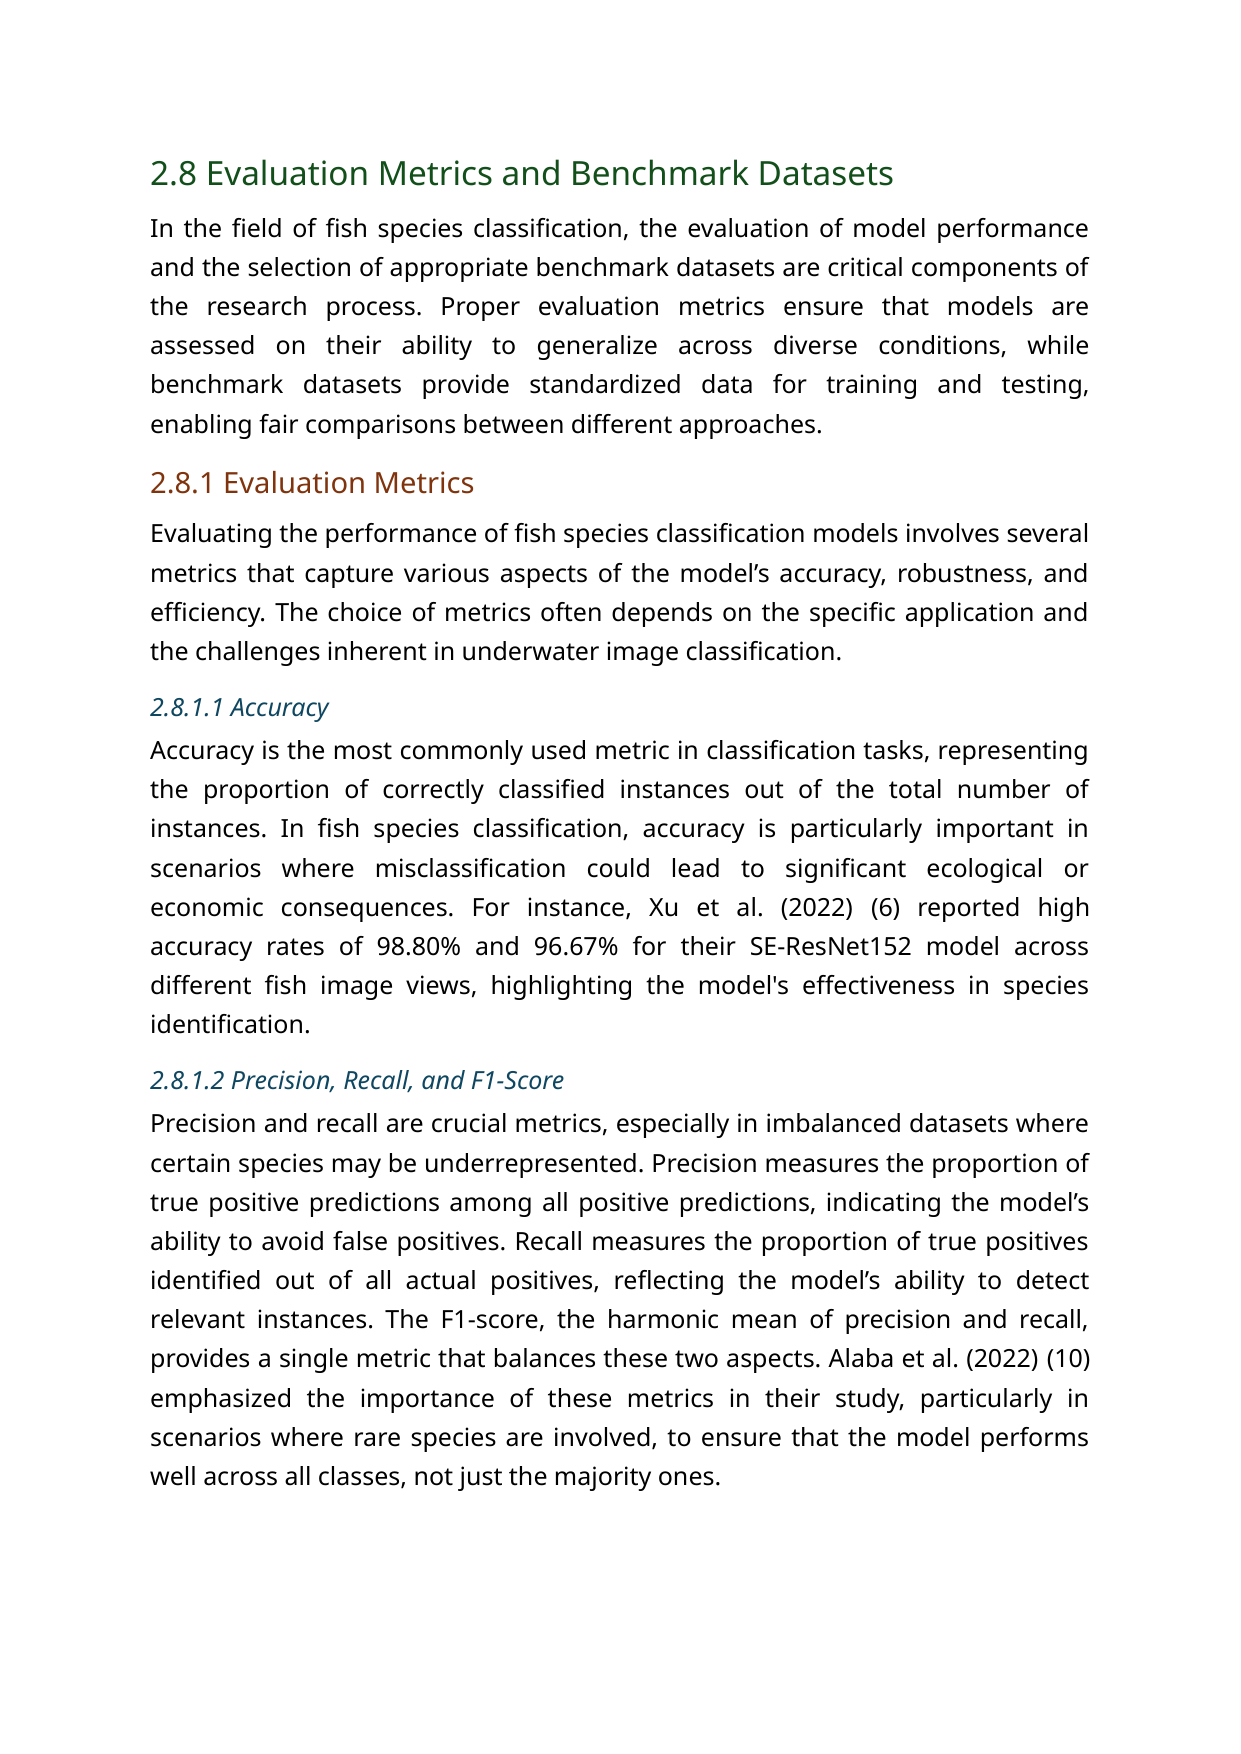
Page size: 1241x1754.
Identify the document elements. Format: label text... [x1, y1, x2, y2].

text Accuracy is the most commonly used metric in classification tasks, representing the proportion of correctly classified instances out of the total number of instances. In fish species classification, accuracy is particularly important in scenarios where misclassification could lead to significant ecological or economic consequences. For instance, Xu et al. (2022) reported high accuracy rates of 98.80% and 96.67% for their SE-ResNet152 model across different fish image views, highlighting the model's effectiveness in species identification. [150, 733, 1090, 1041]
subtitle 2.8.1.1 Accuracy [150, 689, 1090, 723]
subtitle 2.8.1 Evaluation Metrics [150, 462, 1090, 502]
subtitle 2.8.1.2 Precision, Recall, and F1-Score [150, 1063, 1090, 1097]
subtitle 2.8 Evaluation Metrics and Benchmark Datasets [150, 150, 1090, 195]
text In the field of fish species classification, the evaluation of model performance and the selection of appropriate benchmark datasets are critical components of the research process. Proper evaluation metrics ensure that models are assessed on their ability to generalize across diverse conditions, while benchmark datasets provide standardized data for training and testing, enabling fair comparisons between different approaches. [150, 211, 1090, 440]
text Evaluating the performance of fish species classification models involves several metrics that capture various aspects of the model’s accuracy, robustness, and efficiency. The choice of metrics often depends on the specific application and the challenges inherent in underwater image classification. [150, 516, 1090, 668]
text Precision and recall are crucial metrics, especially in imbalanced datasets where certain species may be underrepresented. Precision measures the proportion of true positive predictions among all positive predictions, indicating the model’s ability to avoid false positives. Recall measures the proportion of true positives identified out of all actual positives, reflecting the model’s ability to detect relevant instances. The F1-score, the harmonic mean of precision and recall, provides a single metric that balances these two aspects. Alaba et al. (2022) emphasized the importance of these metrics in their study, particularly in scenarios where rare species are involved, to ensure that the model performs well across all classes, not just the majority ones. [150, 1106, 1090, 1493]
